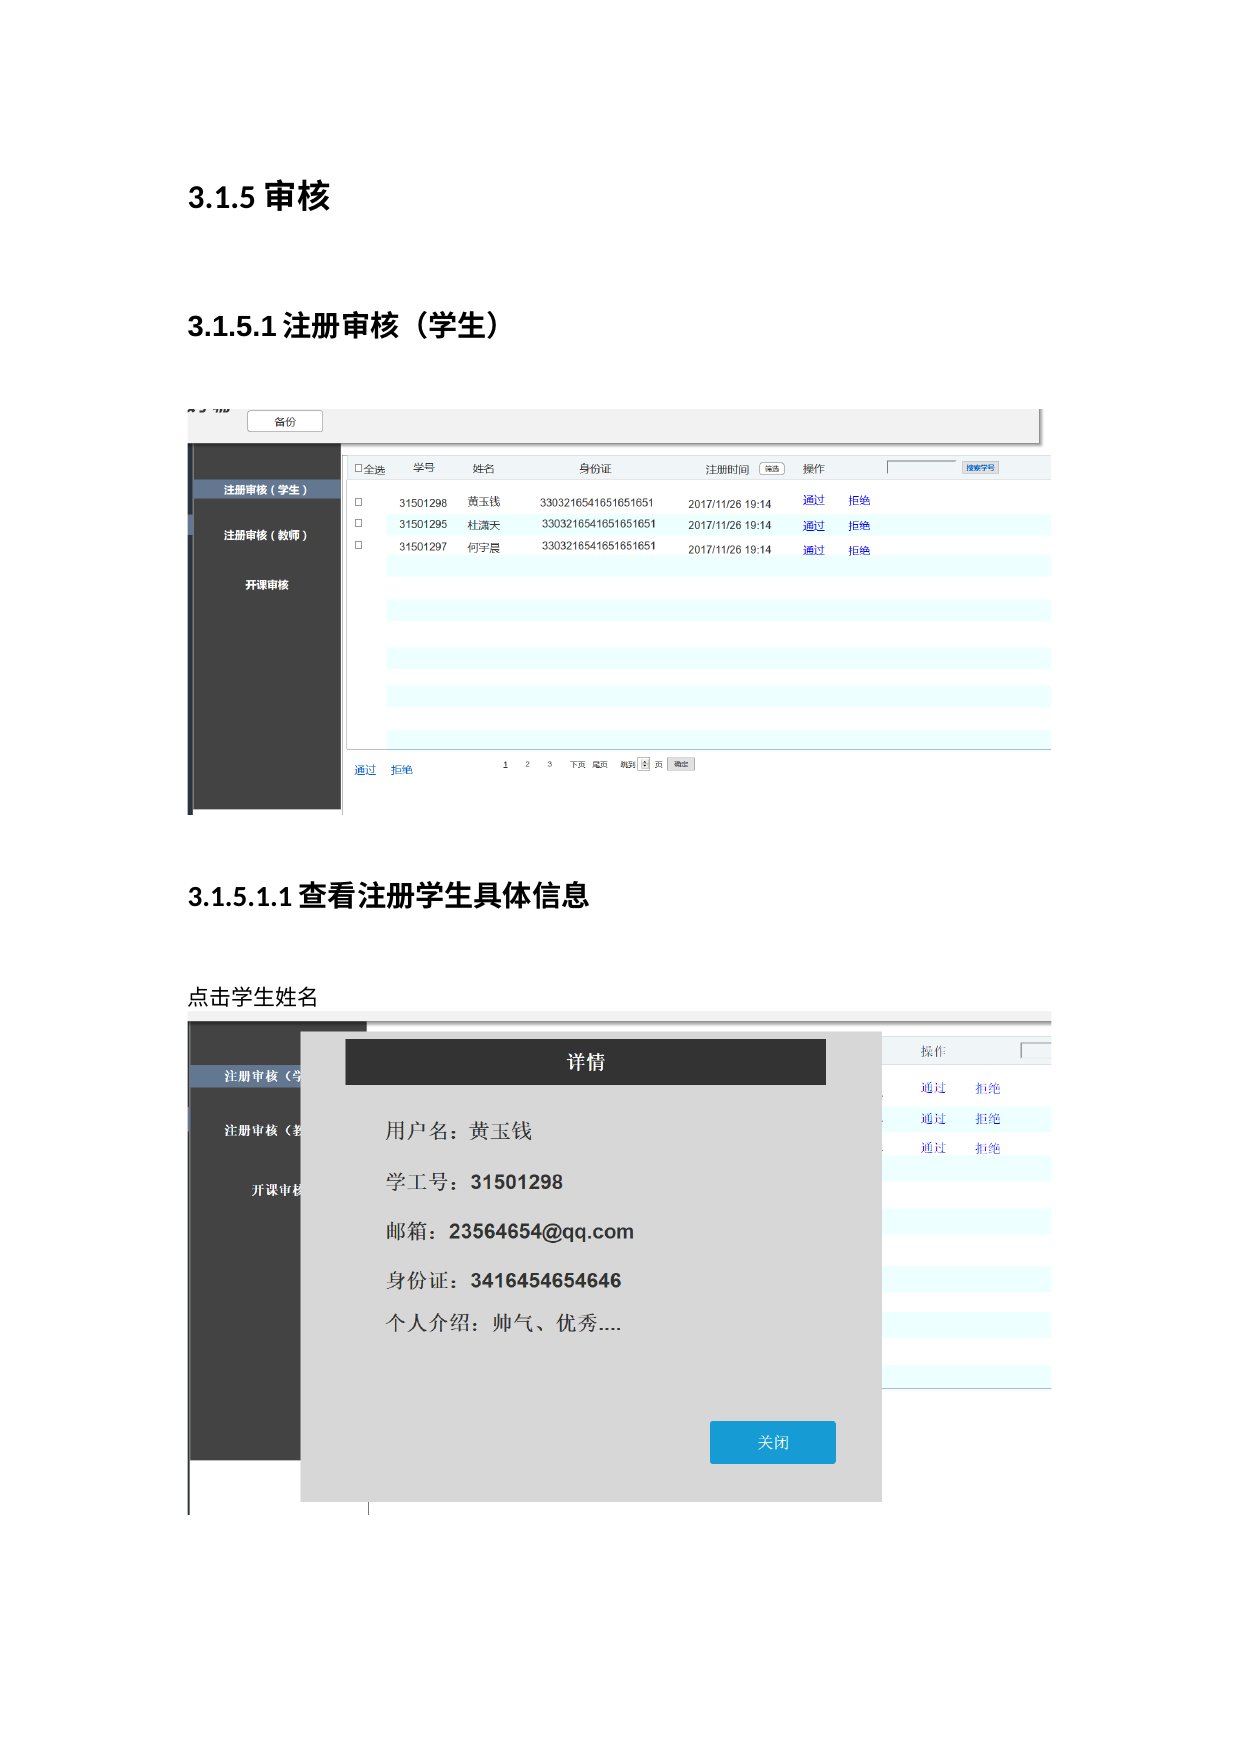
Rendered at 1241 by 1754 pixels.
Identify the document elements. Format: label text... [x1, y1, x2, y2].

subtitle 3.1.5.1.1查看注册学生具体信息 [187, 861, 1053, 926]
picture [187, 409, 1051, 815]
text 点击学生姓名 [187, 979, 1053, 1012]
subtitle 3.1.5.1注册审核（学生） [187, 291, 1053, 356]
subtitle 3.1.5 审核 [187, 162, 1053, 227]
picture [187, 1011, 1052, 1515]
